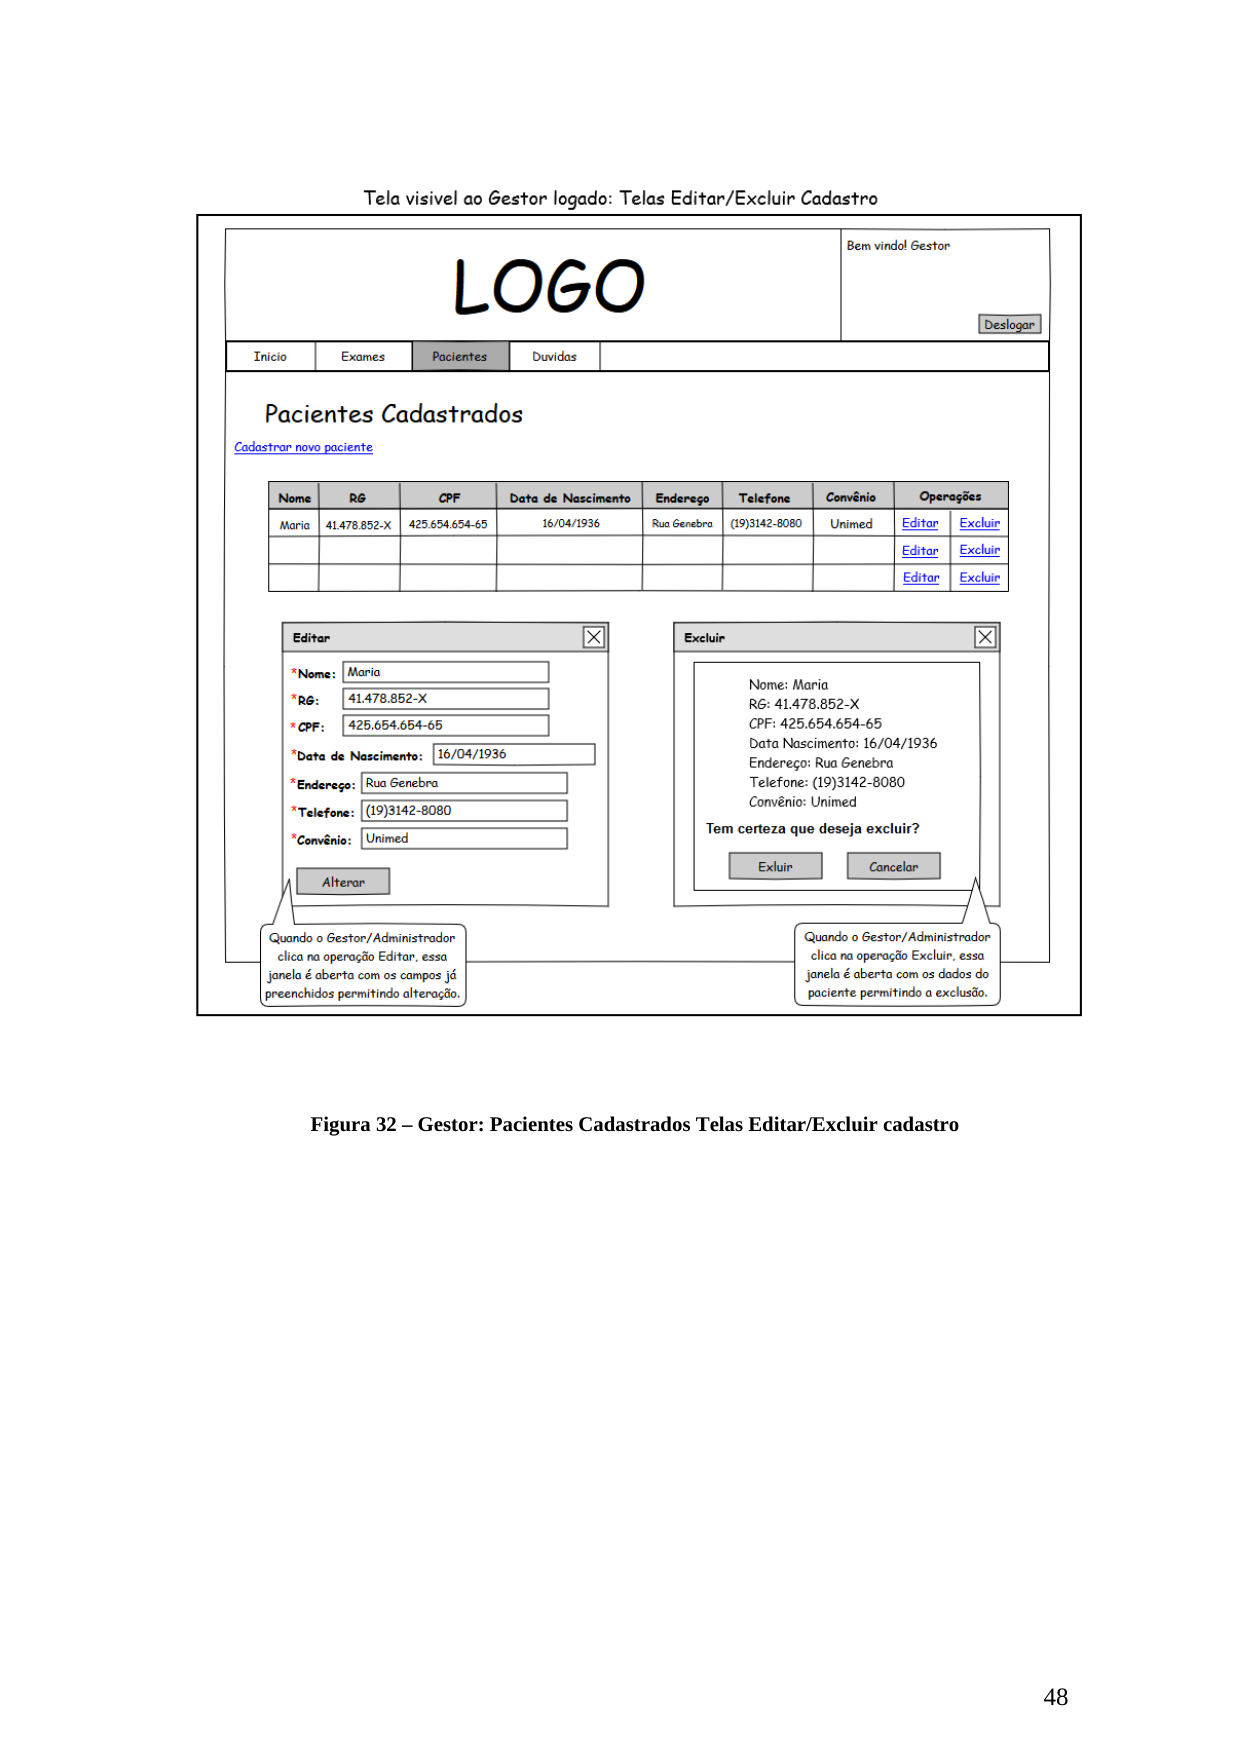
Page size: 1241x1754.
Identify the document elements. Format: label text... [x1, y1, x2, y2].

text Figura 32 – Gestor: Pacientes Cadastrados Telas Editar/Excluir cadastro [148, 1112, 1122, 1136]
picture [147, 177, 1122, 1085]
